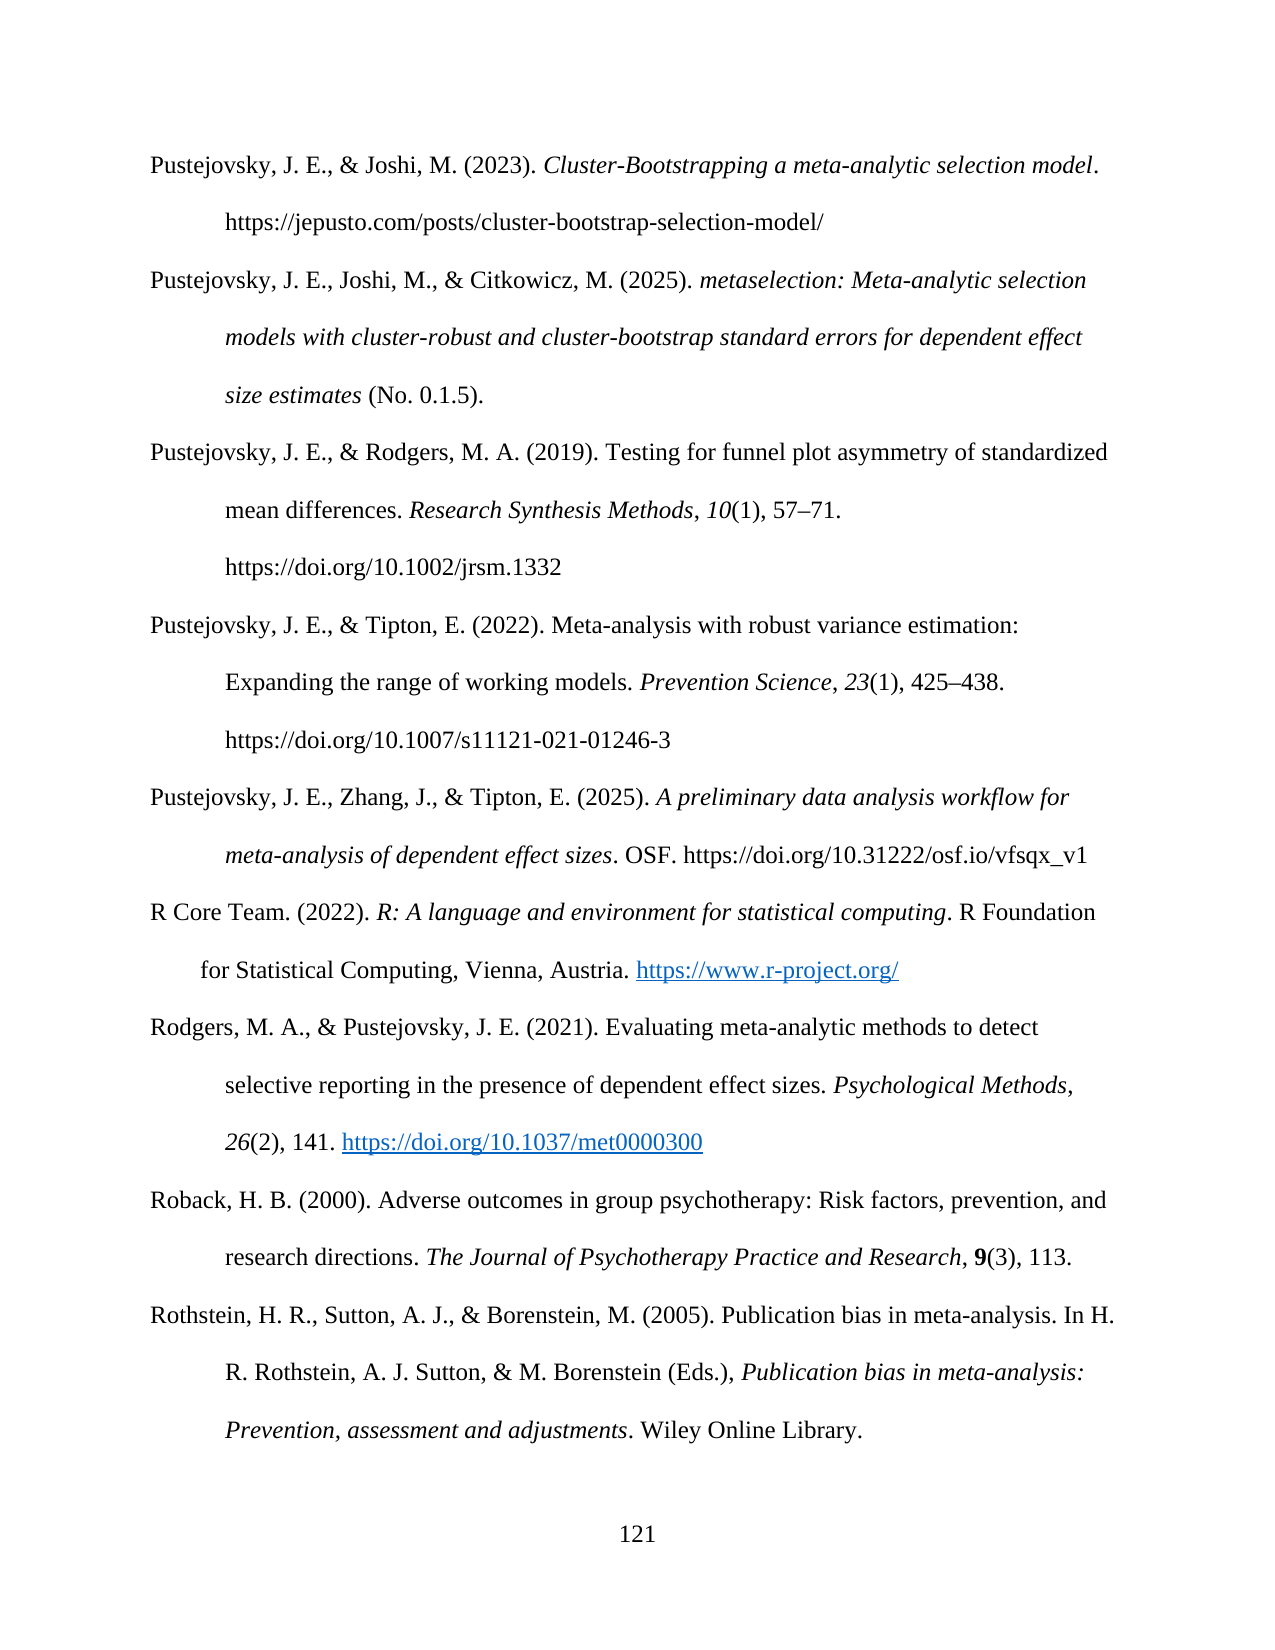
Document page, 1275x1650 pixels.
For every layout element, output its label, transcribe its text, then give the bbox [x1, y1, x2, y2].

text Pustejovsky, J. E., Joshi, M., & Citkowicz, M. (2025). metaselection: Meta-analytic selection models with cluster-robust and cluster-bootstrap standard errors for dependent effect size estimates (No. 0.1.5). [150, 265, 1125, 409]
text R Core Team. (2022). R: A language and environment for statistical computing. R Foundation for Statistical Computing, Vienna, Austria. https://www.r-project.org/ [150, 897, 1125, 984]
text Rothstein, H. R., Sutton, A. J., & Borenstein, M. (2005). Publication bias in meta-analysis. In H. R. Rothstein, A. J. Sutton, & M. Borenstein (Eds.), Publication bias in meta-analysis: Prevention, assessment and adjustments. Wiley Online Library. [150, 1300, 1125, 1444]
text Pustejovsky, J. E., & Rodgers, M. A. (2019). Testing for funnel plot asymmetry of standardized mean differences. Research Synthesis Methods, 10(1), 57–71. https://doi.org/10.1002/jrsm.1332 [150, 437, 1125, 581]
text Pustejovsky, J. E., & Joshi, M. (2023). Cluster-Bootstrapping a meta-analytic selection model. https://jepusto.com/posts/cluster-bootstrap-selection-model/ [150, 150, 1125, 236]
text Pustejovsky, J. E., & Tipton, E. (2022). Meta-analysis with robust variance estimation: Expanding the range of working models. Prevention Science, 23(1), 425–438. https://doi.org/10.1007/s11121-021-01246-3 [150, 610, 1125, 754]
text Roback, H. B. (2000). Adverse outcomes in group psychotherapy: Risk factors, prevention, and research directions. The Journal of Psychotherapy Practice and Research, 9(3), 113. [150, 1185, 1125, 1271]
text Rodgers, M. A., & Pustejovsky, J. E. (2021). Evaluating meta-analytic methods to detect selective reporting in the presence of dependent effect sizes. Psychological Methods, 26(2), 141. https://doi.org/10.1037/met0000300 [150, 1012, 1125, 1156]
text Pustejovsky, J. E., Zhang, J., & Tipton, E. (2025). A preliminary data analysis workflow for meta-analysis of dependent effect sizes. OSF. https://doi.org/10.31222/osf.io/vfsqx_v1 [150, 782, 1125, 869]
